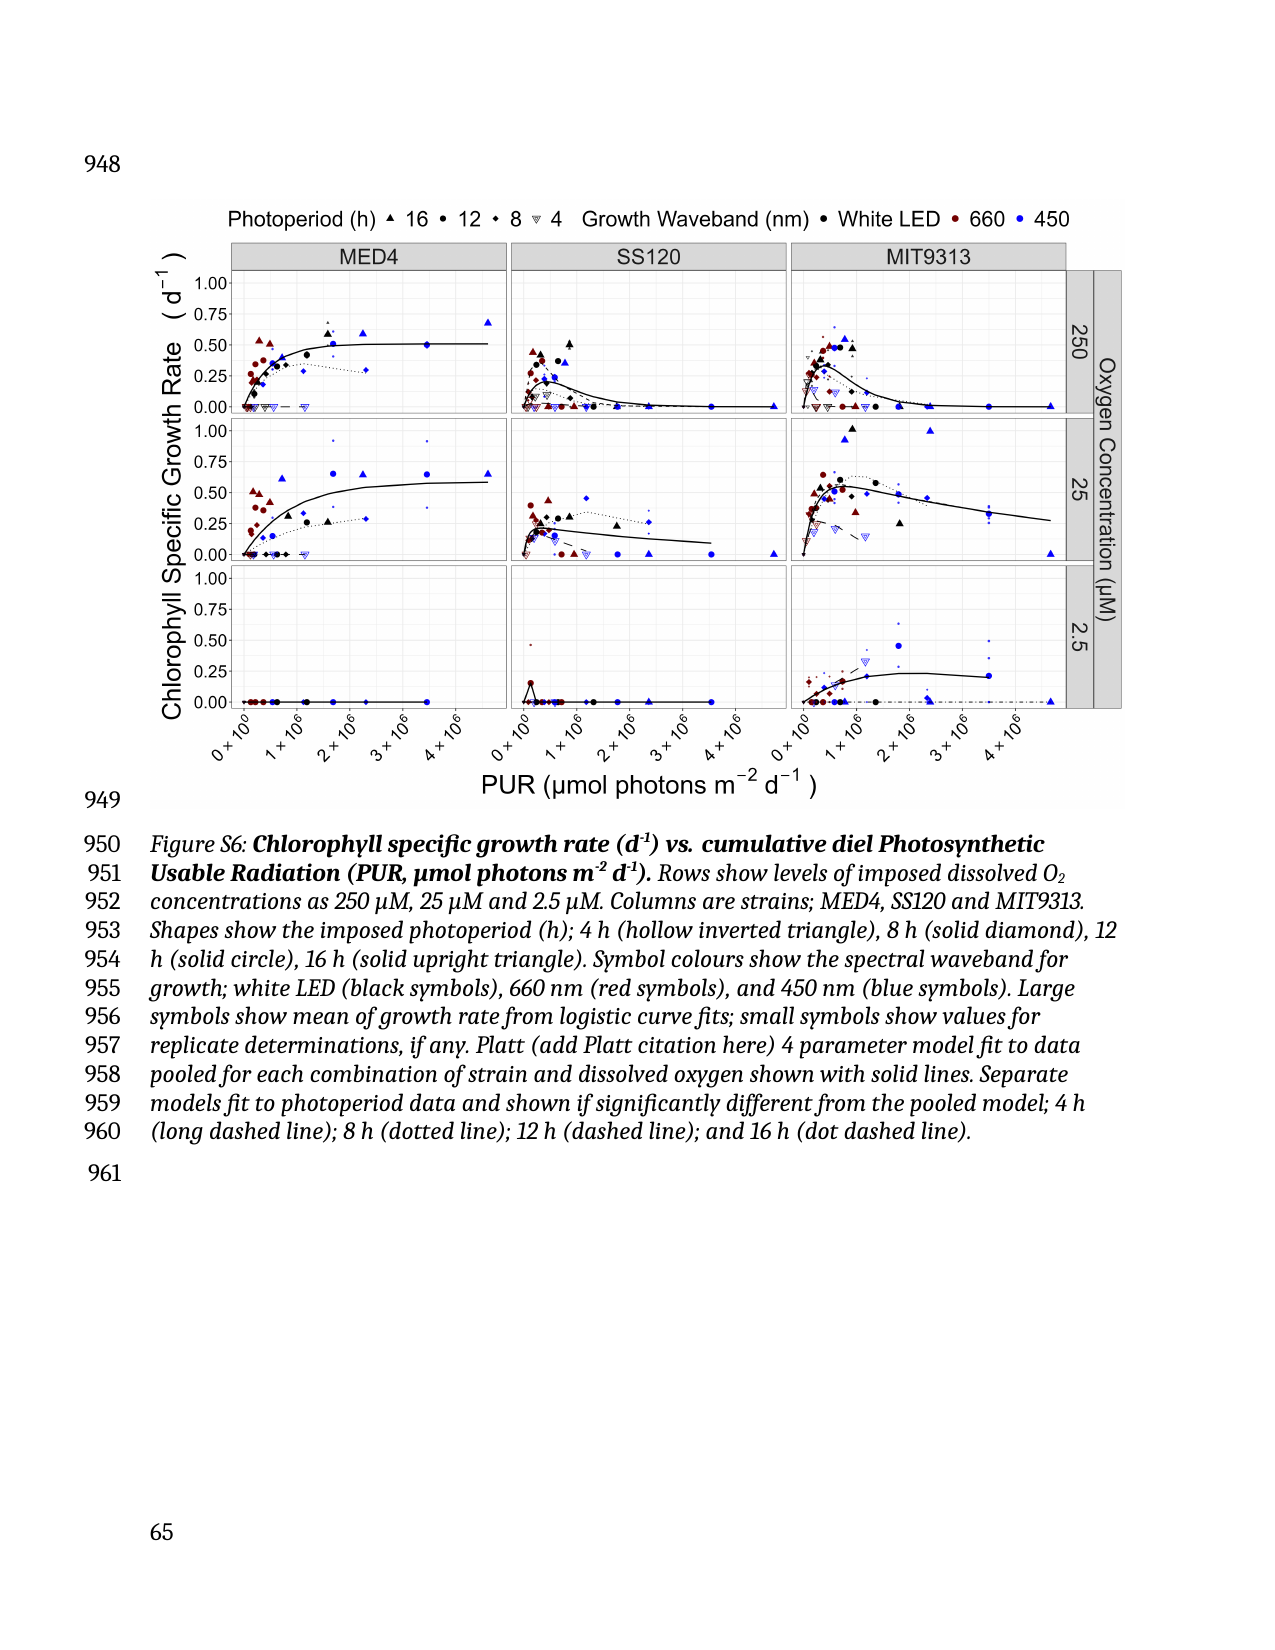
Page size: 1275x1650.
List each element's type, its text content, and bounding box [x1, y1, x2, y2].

text Figure S6: Chlorophyll specific growth rate (d-1) vs. cumulative diel Photosynthetic Usable Radiation (PUR, µmol photons m-2 d-1). Rows show levels of imposed dissolved O2 concentrations as 250 µM, 25 µM and 2.5 µM. Columns are strains; MED4, SS120 and MIT9313. Shapes show the imposed photoperiod (h); 4 h (hollow inverted triangle), 8 h (solid diamond), 12 h (solid circle), 16 h (solid upright triangle). Symbol colours show the spectral waveband for growth; white LED (black symbols), 660 nm (red symbols), and 450 nm (blue symbols). Large symbols show mean of growth rate from logistic curve fits; small symbols show values for replicate determinations, if any. Platt (add Platt citation here) 4 parameter model fit to data pooled for each combination of strain and dissolved oxygen shown with solid lines. Separate models fit to photoperiod data and shown if significantly different from the pooled model; 4 h (long dashed line); 8 h (dotted line); 12 h (dashed line); and 16 h (dot dashed line). [150, 830, 1125, 1146]
picture [150, 199, 1125, 809]
